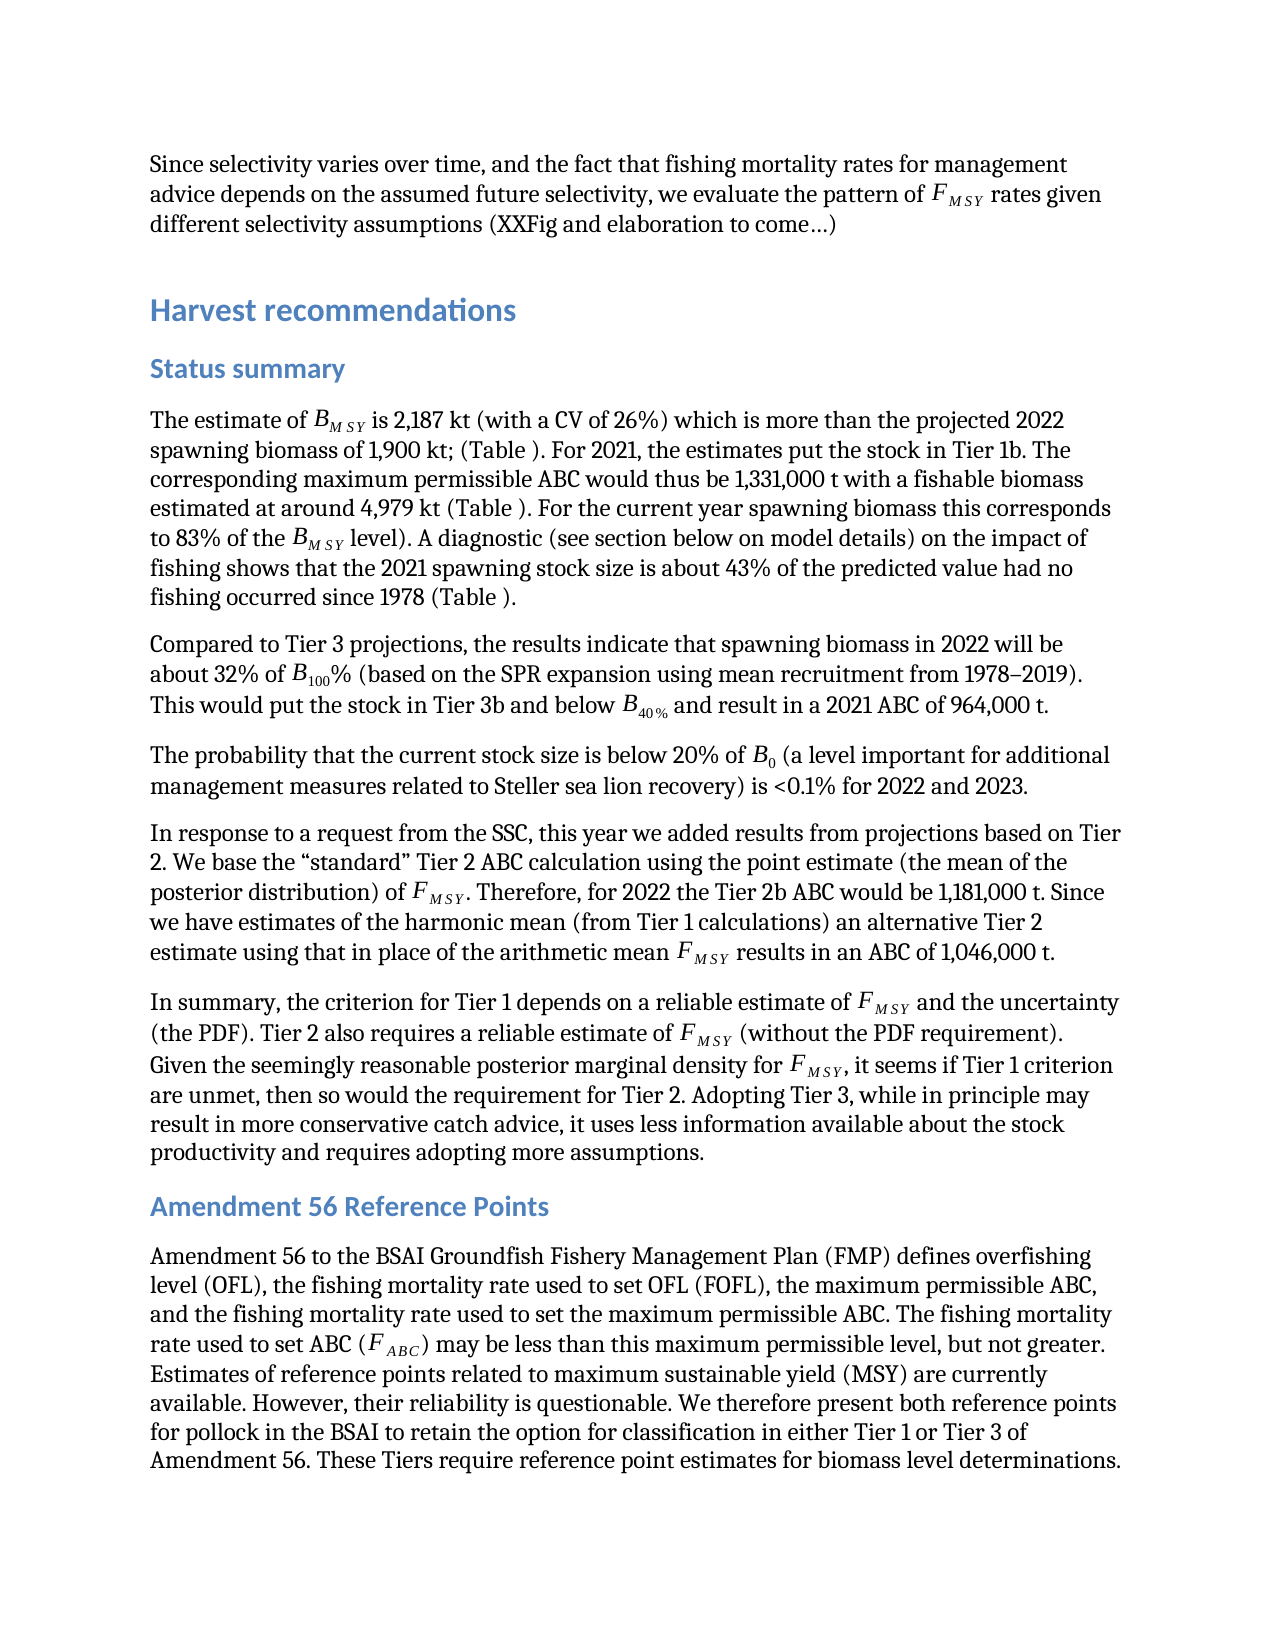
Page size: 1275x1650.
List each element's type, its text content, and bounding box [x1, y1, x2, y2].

subtitle Amendment 56 Reference Points [150, 1188, 1125, 1223]
subtitle Status summary [150, 350, 1125, 386]
text The probability that the current stock size is below 20% of (a level important for additional management measures related to Steller sea lion recovery) is <0.1% for 2022 and 2023. [150, 740, 1125, 800]
text In summary, the criterion for Tier 1 depends on a reliable estimate of and the uncertainty (the PDF). Tier 2 also requires a reliable estimate of (without the PDF requirement). Given the seemingly reasonable posterior marginal density for , it seems if Tier 1 criterion are unmet, then so would the requirement for Tier 2. Adopting Tier 3, while in principle may result in more conservative catch advice, it uses less information available about the stock productivity and requires adopting more assumptions. [150, 987, 1125, 1167]
text Since selectivity varies over time, and the fact that fishing mortality rates for management advice depends on the assumed future selectivity, we evaluate the pattern of rates given different selectivity assumptions (XXFig and elaboration to come…) [150, 150, 1125, 239]
subtitle Harvest recommendations [150, 289, 1125, 329]
text Compared to Tier 3 projections, the results indicate that spawning biomass in 2022 will be about 32% of % (based on the SPR expansion using mean recruitment from 1978–2019). This would put the stock in Tier 3b and below and result in a 2021 ABC of 964,000 t. [150, 630, 1125, 721]
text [150, 1242, 1125, 1475]
text The estimate of is 2,187 kt (with a CV of 26%) which is more than the projected 2022 spawning biomass of 1,900 kt; (Table ). For 2021, the estimates put the stock in Tier 1b. The corresponding maximum permissible ABC would thus be 1,331,000 t with a fishable biomass estimated at around 4,979 kt (Table ). For the current year spawning biomass this corresponds to 83% of the level). A diagnostic (see section below on model details) on the impact of fishing shows that the 2021 spawning stock size is about 43% of the predicted value had no fishing occurred since 1978 (Table ). [150, 405, 1125, 611]
text In response to a request from the SSC, this year we added results from projections based on Tier 2. We base the “standard” Tier 2 ABC calculation using the point estimate (the mean of the posterior distribution) of . Therefore, for 2022 the Tier 2b ABC would be 1,181,000 t. Since we have estimates of the harmonic mean (from Tier 1 calculations) an alternative Tier 2 estimate using that in place of the arithmetic mean results in an ABC of 1,046,000 t. [150, 819, 1125, 968]
